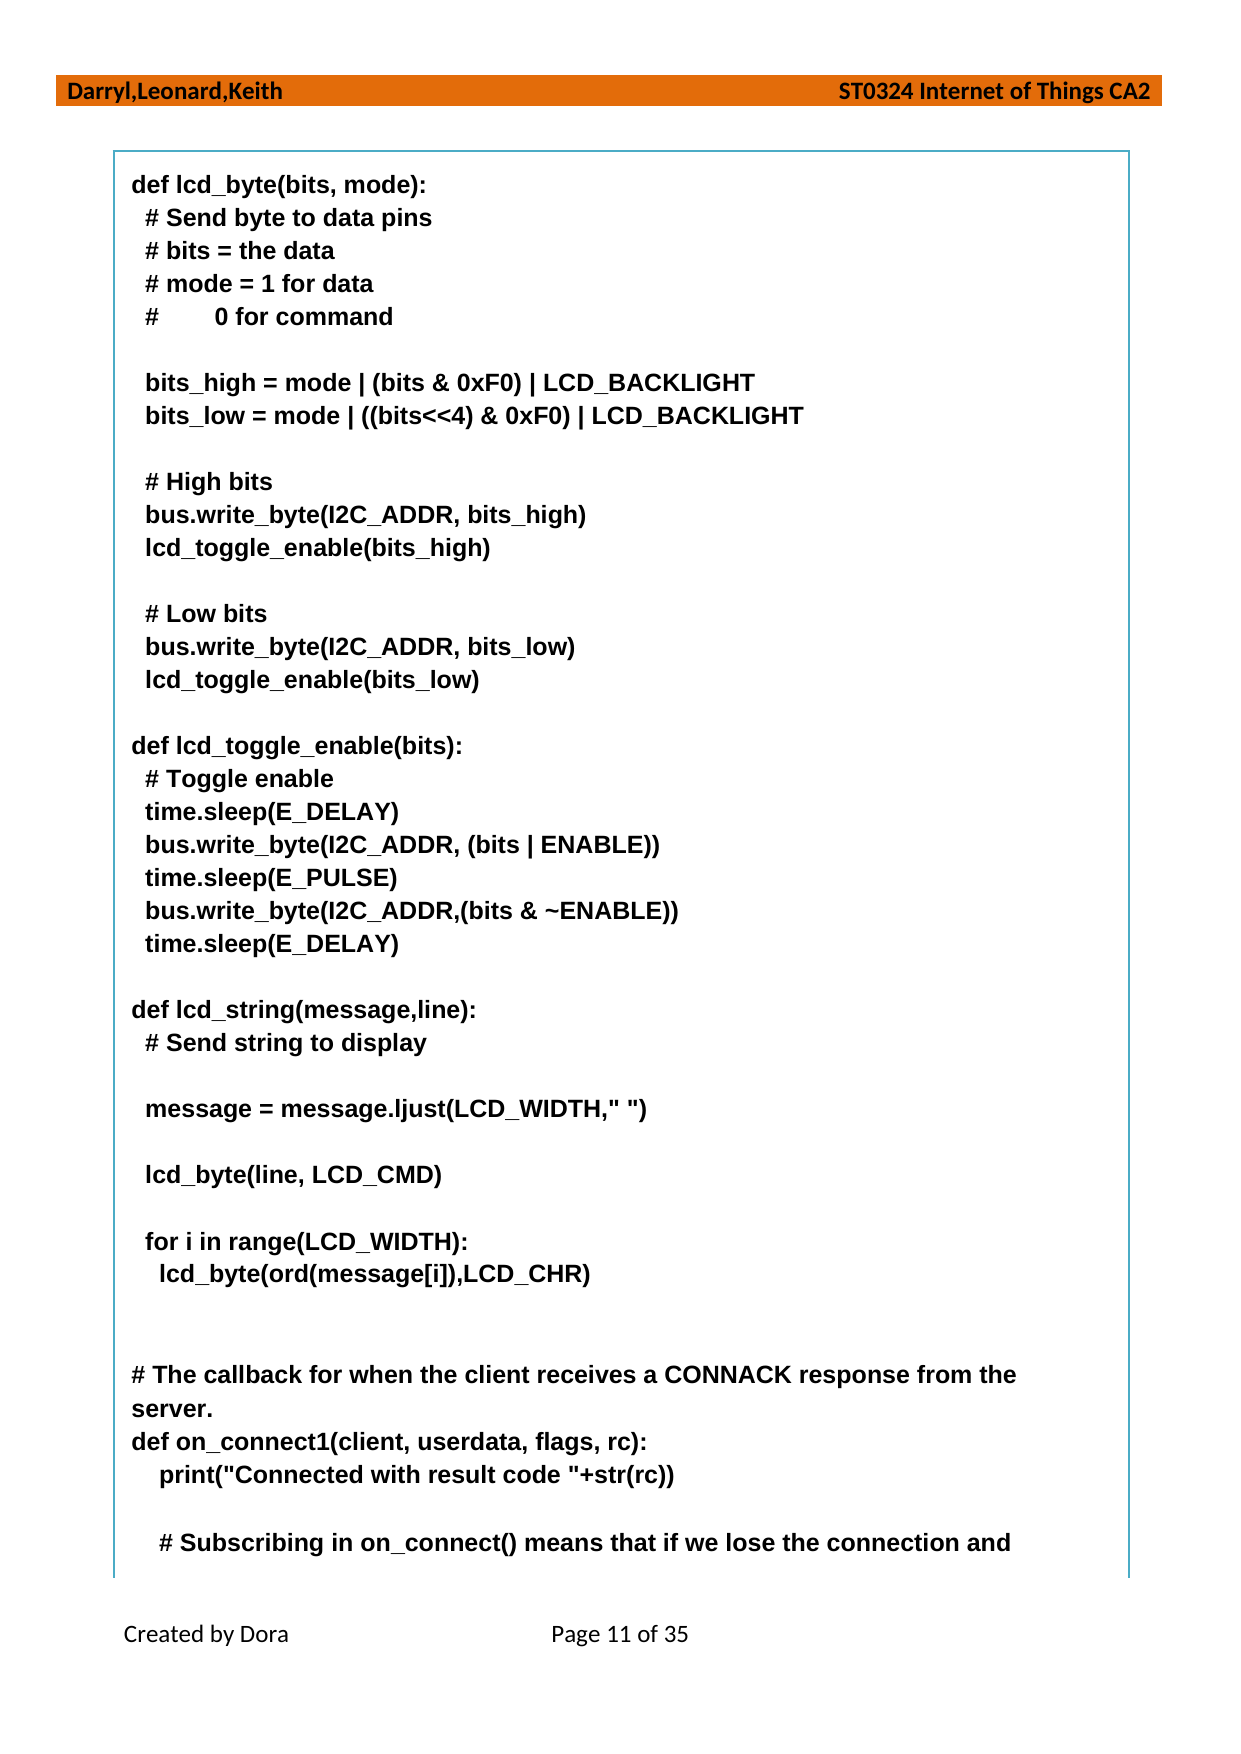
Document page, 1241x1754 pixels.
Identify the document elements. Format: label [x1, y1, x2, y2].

table_cell [115, 152, 1128, 1578]
